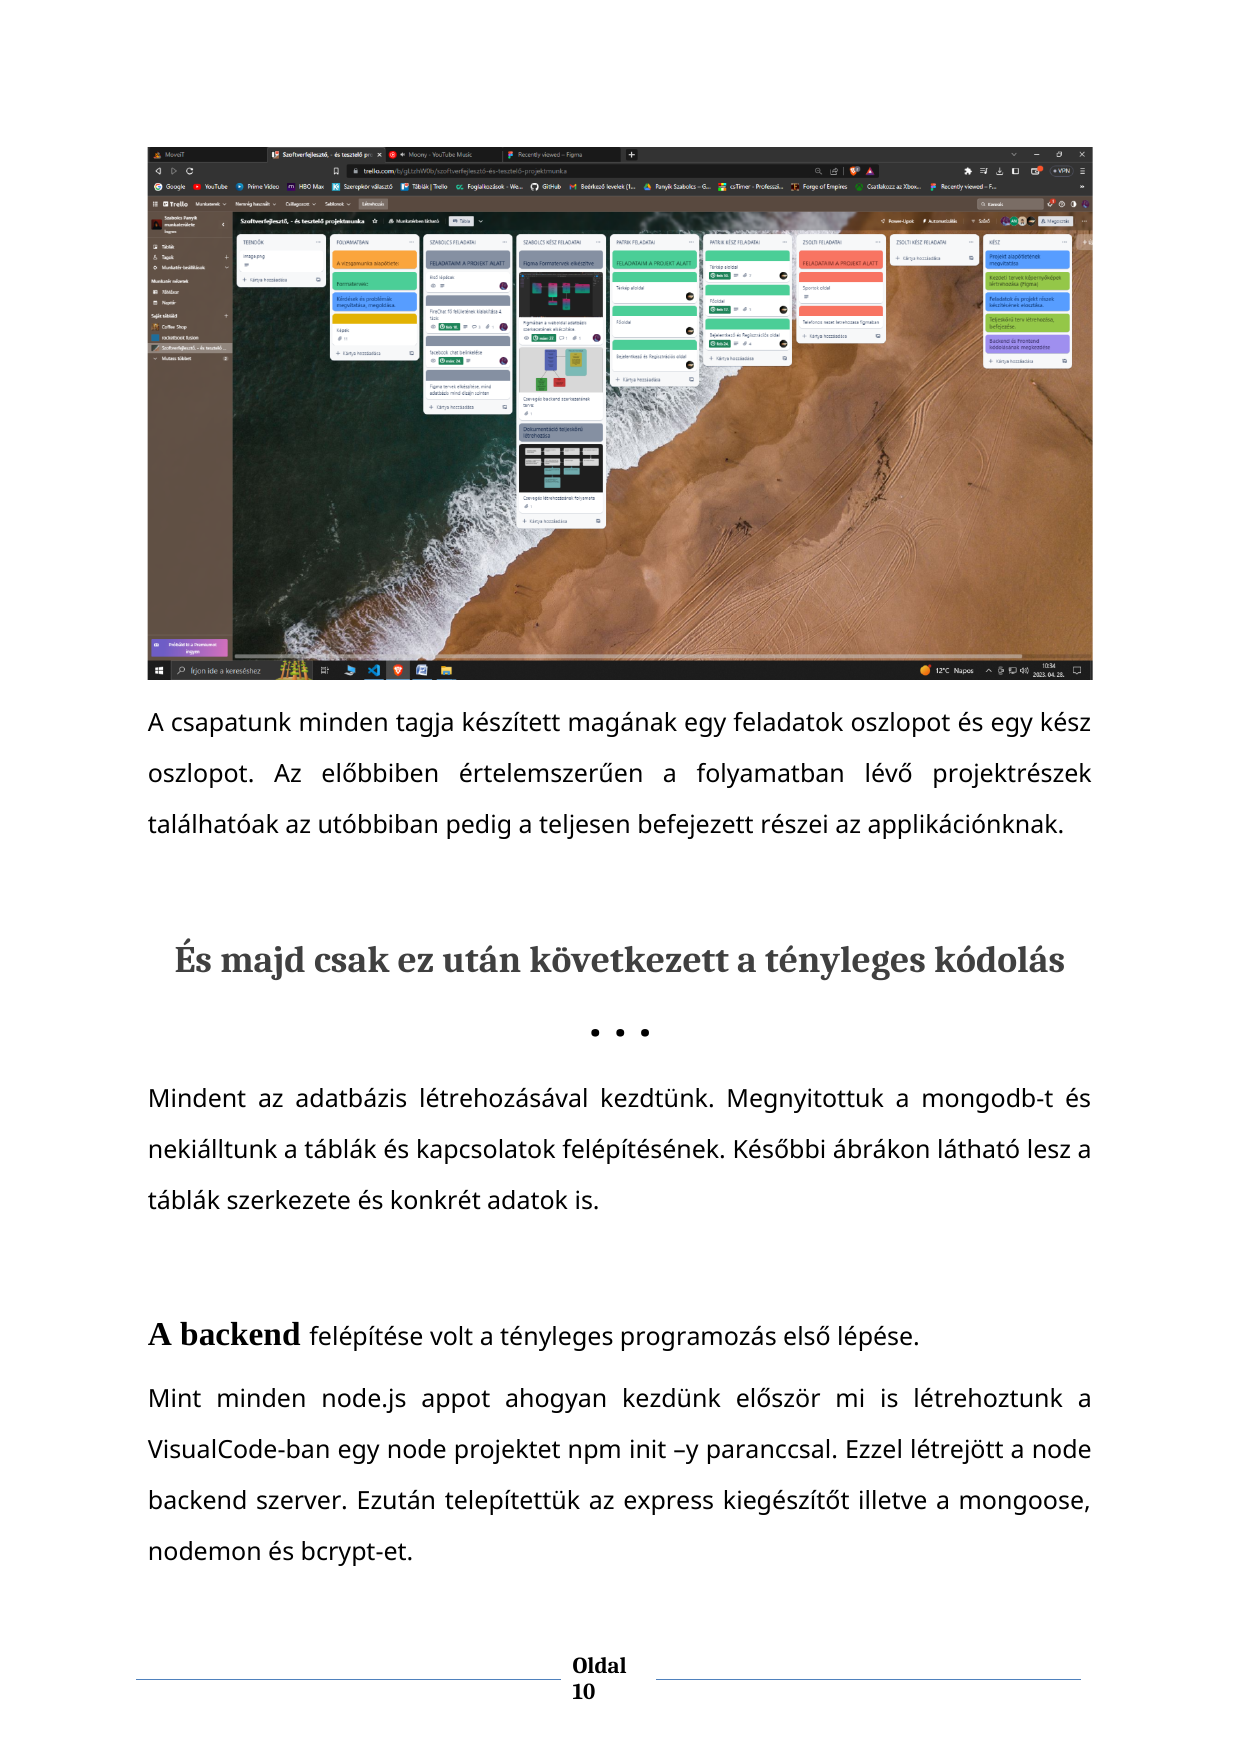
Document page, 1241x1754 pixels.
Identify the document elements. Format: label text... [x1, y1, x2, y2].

subtitle És majd csak ez után következett a tényleges kódolás [148, 938, 1093, 981]
text A backend felépítése volt a tényleges programozás első lépése. [148, 1314, 1093, 1353]
picture [147, 147, 1093, 680]
text A csapatunk minden tagja készített magának egy feladatok oszlopot és egy kész oszlopot. Az előbbiben értelemszerűen a folyamatban lévő projektrészek találhatóak az utóbbiban pedig a teljesen befejezett részei az applikációnknak. [148, 704, 1093, 840]
text . . . [148, 988, 1093, 1050]
text Mint minden node.js appot ahogyan kezdünk először mi is létrehoztunk a VisualCode-ban egy node projektet npm init –y paranccsal. Ezzel létrejött a node backend szerver. Ezután telepítettük az express kiegészítőt illetve a mongoose, nodemon és bcrypt-et. [148, 1380, 1093, 1567]
text Mindent az adatbázis létrehozásával kezdtünk. Megnyitottuk a mongodb-t és nekiálltunk a táblák és kapcsolatok felépítésének. Későbbi ábrákon látható lesz a táblák szerkezete és konkrét adatok is. [148, 1080, 1093, 1216]
